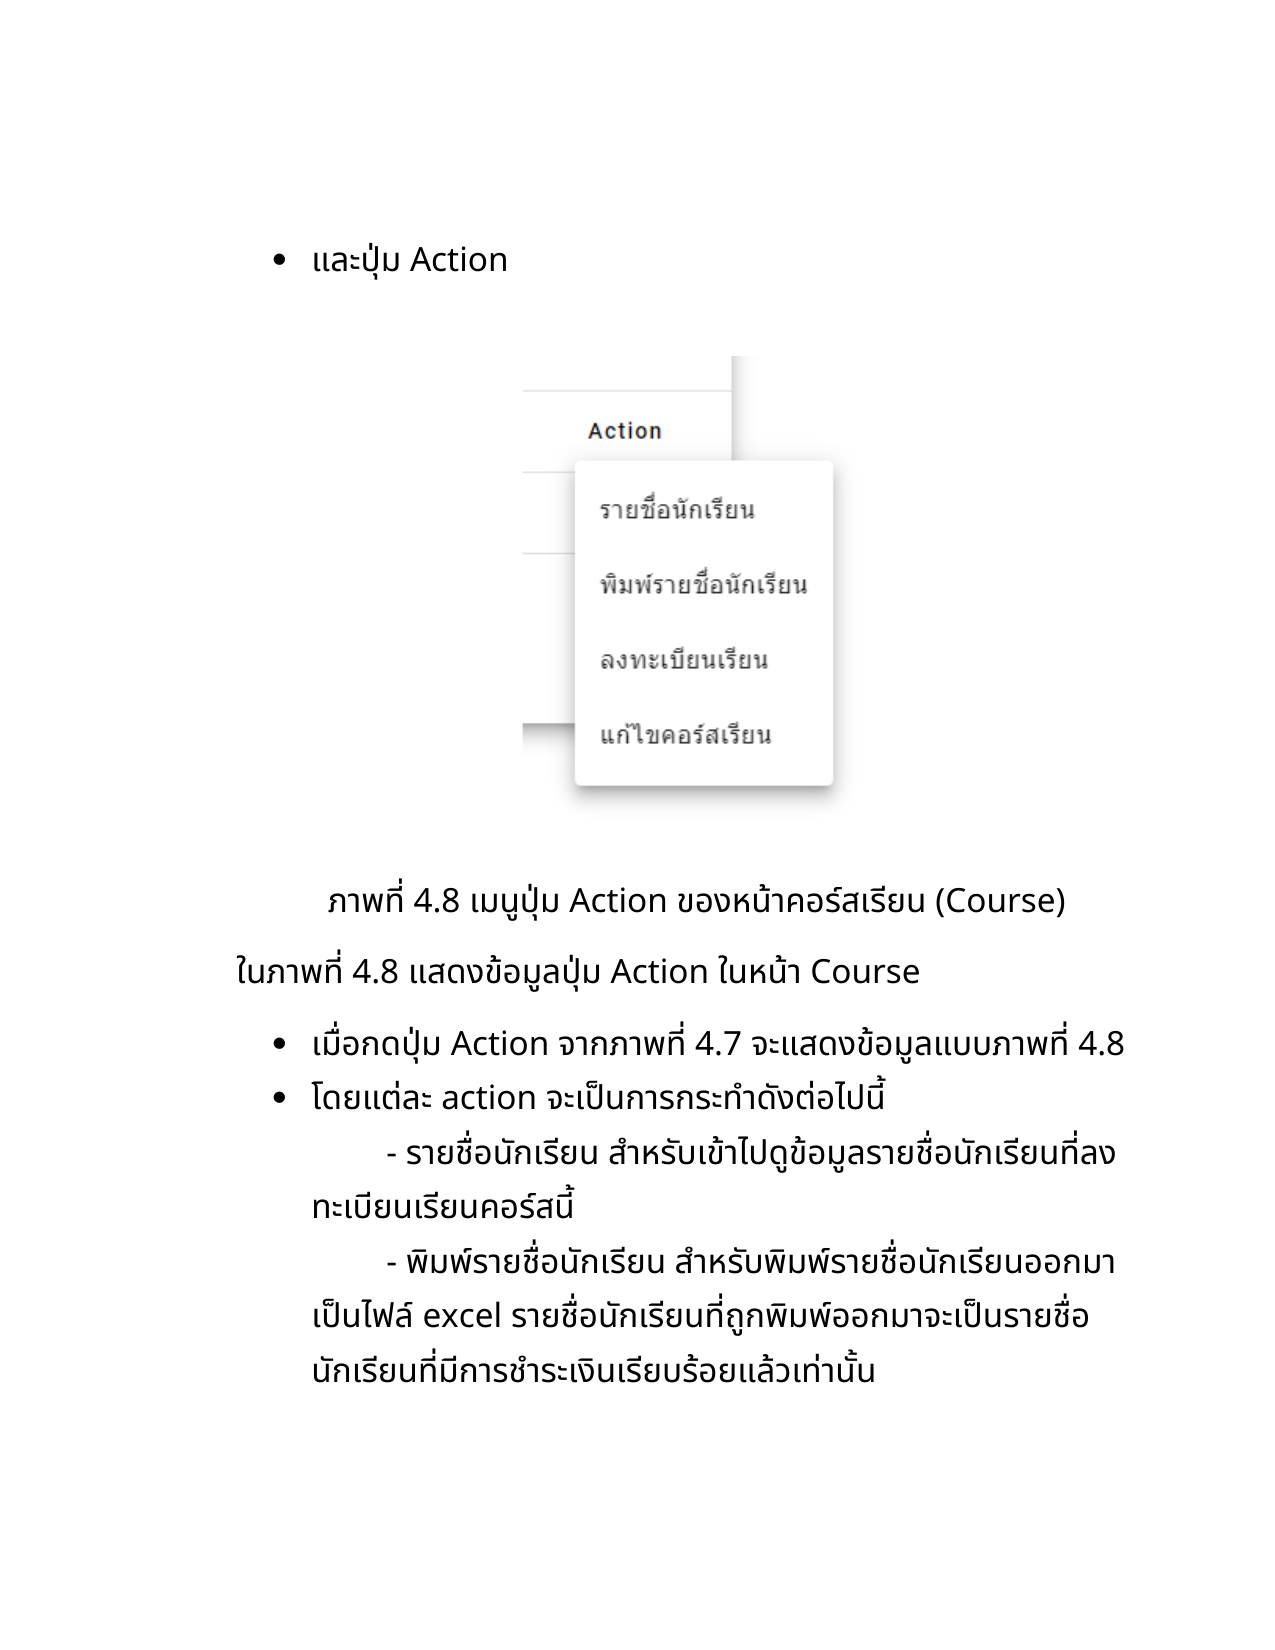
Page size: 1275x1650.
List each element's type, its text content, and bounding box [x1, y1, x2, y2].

list และปุ่ม Action [274, 236, 1157, 287]
text ในภาพที่ 4.8 แสดงข้อมูลปุ่ม Action ในหน้า Course [236, 948, 1157, 999]
picture [522, 356, 871, 858]
list - พิมพ์รายชื่อนักเรียน สำหรับพิมพ์รายชื่อนักเรียนออกมาเป็นไฟล์ excel รายชื่อนักเรียนที่ถูกพิมพ์ออกมาจะเป็นรายชื่อนักเรียนที่มีการชำระเงินเรียบร้อยแล้วเท่านั้น [311, 1237, 1157, 1397]
list - รายชื่อนักเรียน สำหรับเข้าไปดูข้อมูลรายชื่อนักเรียนที่ลงทะเบียนเรียนคอร์สนี้ [311, 1128, 1157, 1233]
list เมื่อกดปุ่ม Action จากภาพที่ 4.7 จะแสดงข้อมูลแบบภาพที่ 4.8 [274, 1019, 1157, 1070]
list โดยแต่ละ action จะเป็นการกระทำดังต่อไปนี้ [274, 1074, 1157, 1124]
text ภาพที่ 4.8 เมนูปุ่ม Action ของหน้าคอร์สเรียน (Course) [236, 877, 1157, 927]
